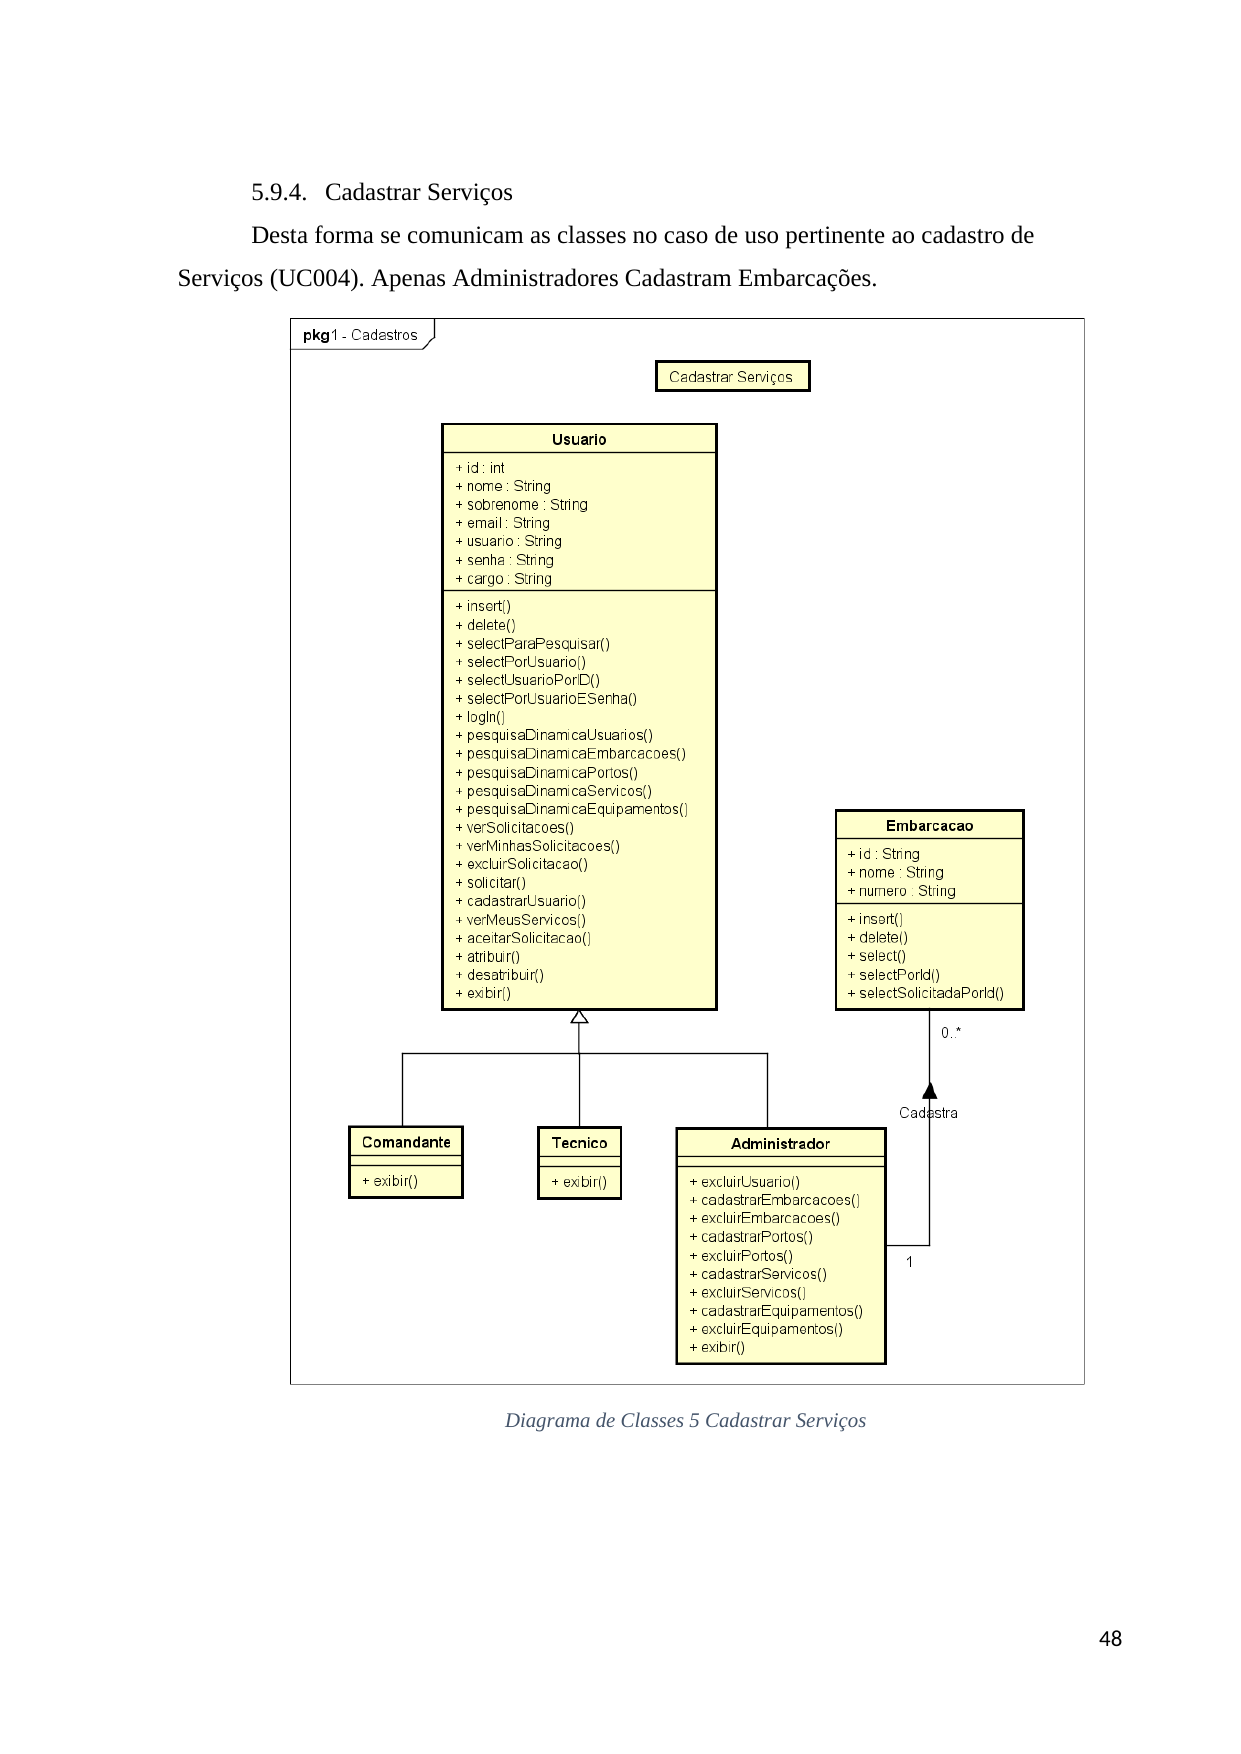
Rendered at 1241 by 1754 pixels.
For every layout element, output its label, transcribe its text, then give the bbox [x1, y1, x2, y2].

list Cadastrar Serviços [177, 177, 1122, 206]
text Diagrama de Classes 5 Cadastrar Serviços [177, 1408, 1122, 1432]
picture [278, 306, 1095, 1395]
list Desta forma se comunicam as classes no caso de uso pertinente ao cadastro de Serviços (UC004). Apenas Administradores Cadastram Embarcações. [177, 220, 1122, 292]
